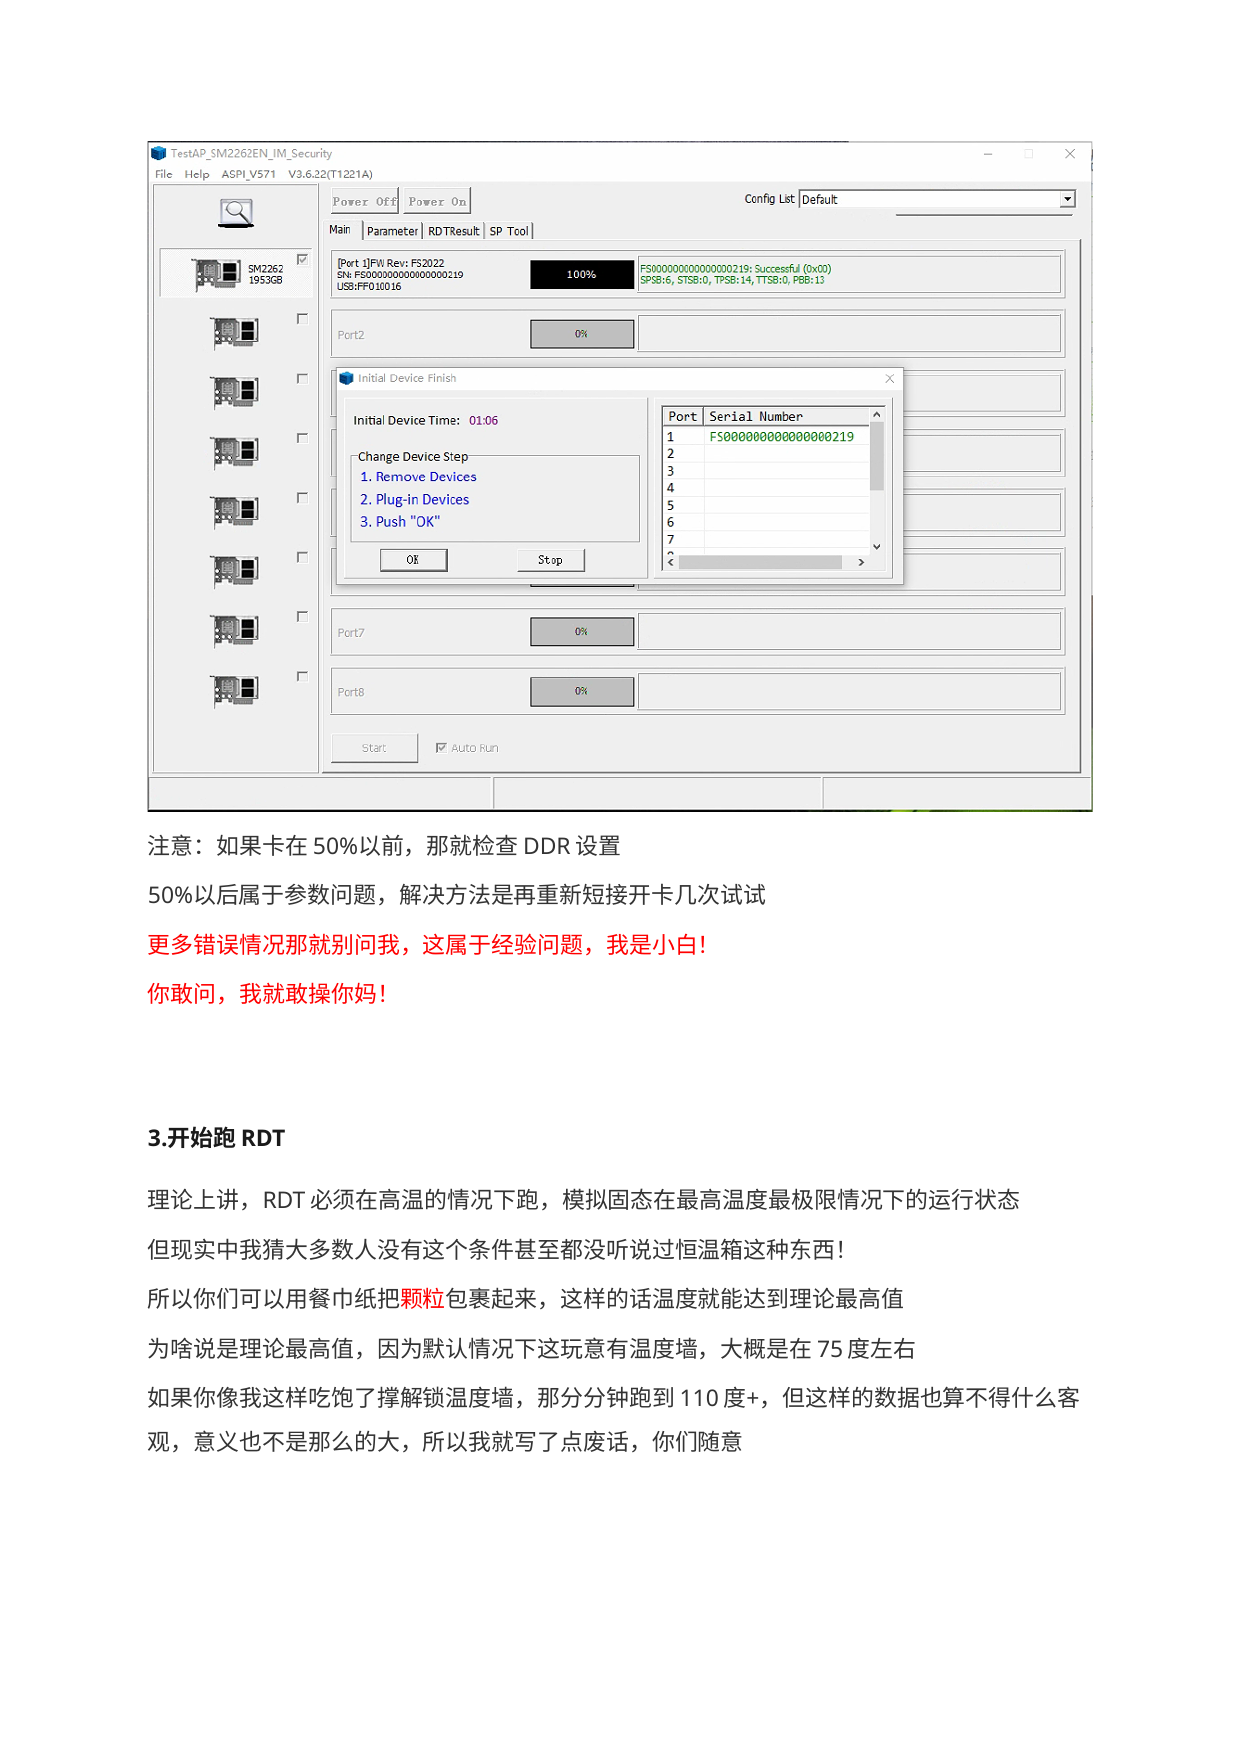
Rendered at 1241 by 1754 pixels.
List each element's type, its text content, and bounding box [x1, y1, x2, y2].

text 你敢问，我就敢操你妈！ [148, 976, 1093, 1009]
text 更多错误情况那就别问我，这属于经验问题，我是小白！ [148, 927, 1093, 960]
text 但现实中我猜大多数人没有这个条件甚至都没听说过恒温箱这种东西！ [148, 1232, 1093, 1265]
subtitle 3.开始跑RDT [148, 1119, 1093, 1153]
text 理论上讲，RDT必须在高温的情况下跑，模拟固态在最高温度最极限情况下的运行状态 [148, 1182, 1093, 1216]
text 为啥说是理论最高值，因为默认情况下这玩意有温度墙，大概是在75度左右 [148, 1331, 1093, 1364]
text 如果你像我这样吃饱了撑解锁温度墙，那分分钟跑到110度+，但这样的数据也算不得什么客观，意义也不是那么的大，所以我就写了点废话，你们随意 [148, 1380, 1093, 1457]
picture [147, 141, 1093, 812]
text 所以你们可以用餐巾纸把颗粒包裹起来，这样的话温度就能达到理论最高值 [148, 1281, 1093, 1314]
text 注意：如果卡在50%以前，那就检查DDR设置 [148, 828, 1093, 861]
text 50%以后属于参数问题，解决方法是再重新短接开卡几次试试 [148, 877, 1093, 911]
